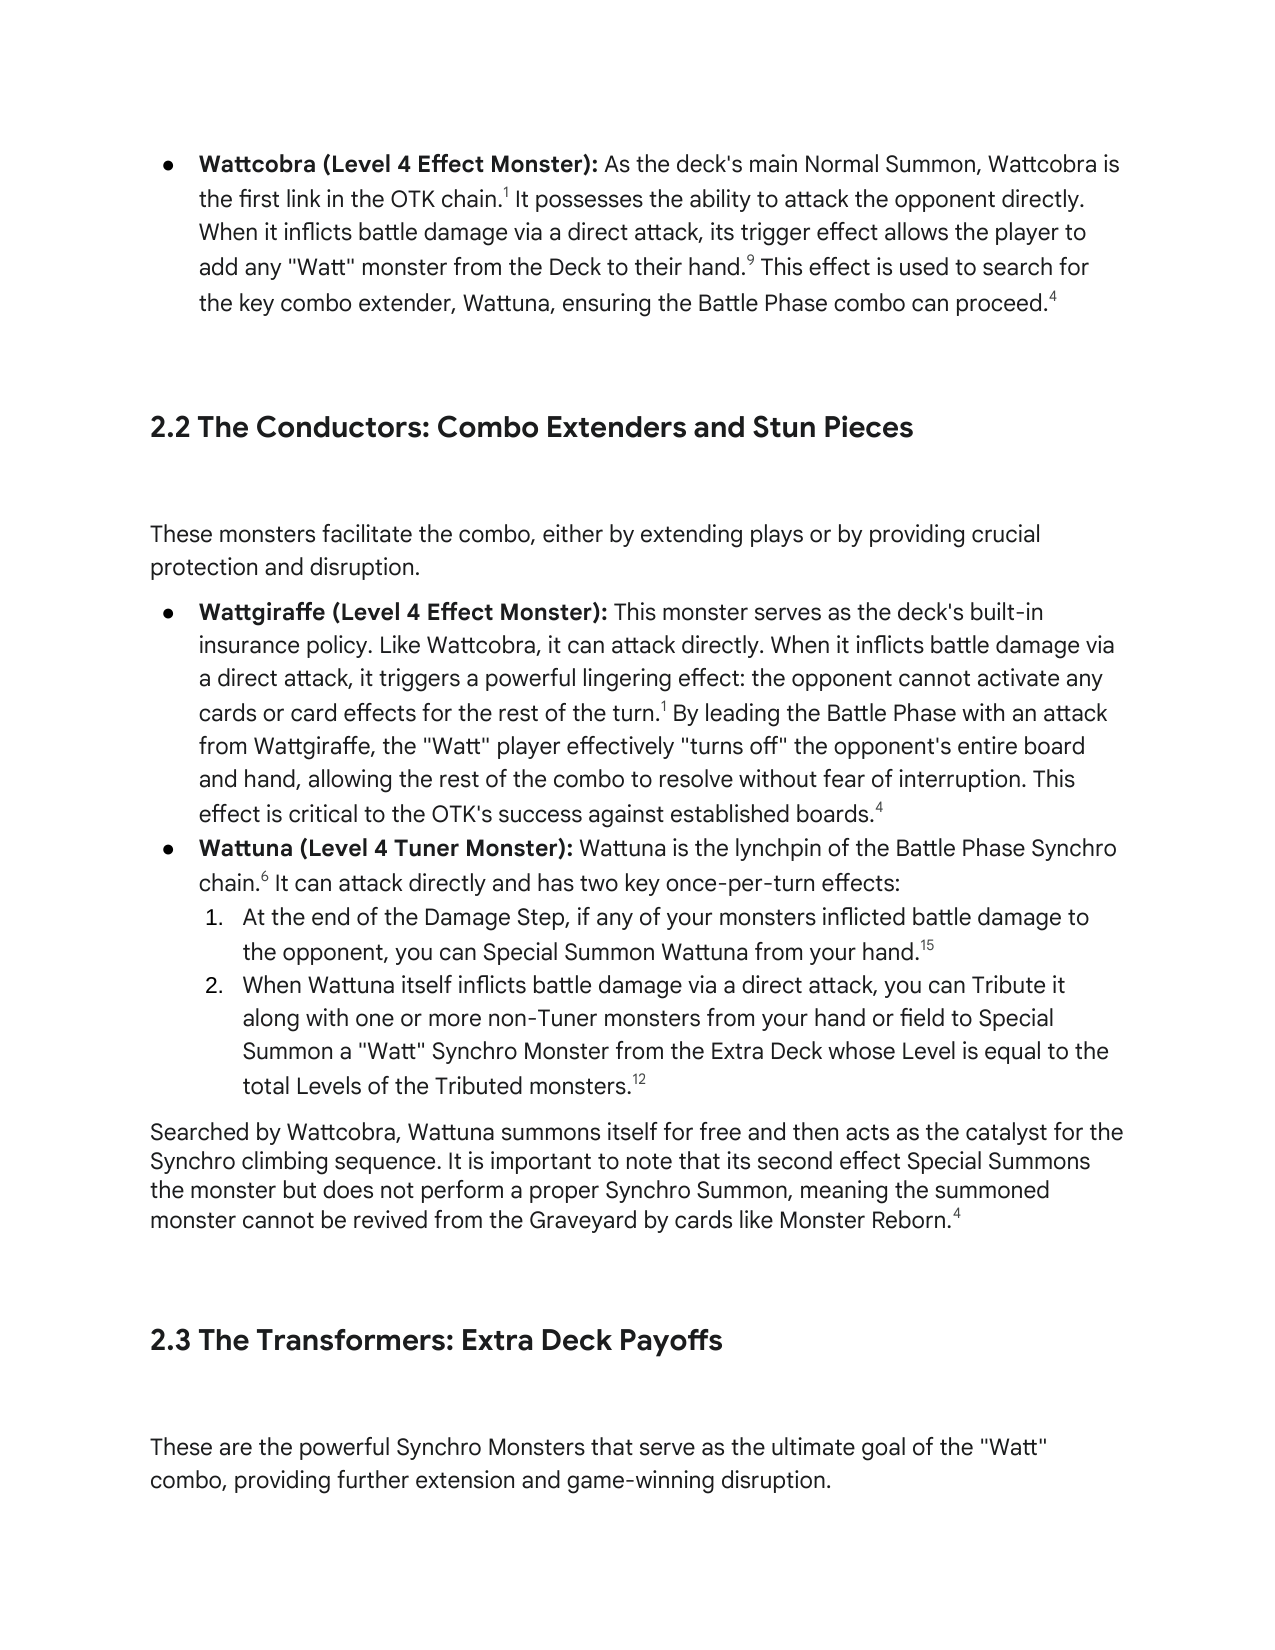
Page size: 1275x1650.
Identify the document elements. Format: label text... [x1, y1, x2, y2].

list When Wattuna itself inflicts battle damage via a direct attack, you can Tribute it along with one or more non-Tuner monsters from your hand or field to Special Summon a "Watt" Synchro Monster from the Extra Deck whose Level is equal to the total Levels of the Tributed monsters.12 [205, 972, 1125, 1102]
text These monsters facilitate the combo, either by extending plays or by providing crucial protection and disruption. [150, 521, 1125, 582]
subtitle 2.2 The Conductors: Combo Extenders and Stun Pieces [150, 409, 1125, 445]
text These are the powerful Synchro Monsters that serve as the ultimate goal of the "Watt" combo, providing further extension and game-winning disruption. [150, 1434, 1125, 1495]
list Wattgiraffe (Level 4 Effect Monster): This monster serves as the deck's built-in insurance policy. Like Wattcobra, it can attack directly. When it inflicts battle damage via a direct attack, it triggers a powerful lingering effect: the opponent cannot activate any cards or card effects for the rest of the turn.1 By leading the Battle Phase with an attack from Wattgiraffe, the "Watt" player effectively "turns off" the opponent's entire board and hand, allowing the rest of the combo to resolve without fear of interruption. This effect is critical to the OTK's success against established boards.4 [161, 598, 1125, 829]
list Wattcobra (Level 4 Effect Monster): As the deck's main Normal Summon, Wattcobra is the first link in the OTK chain.1 It possesses the ability to attack the opponent directly. When it inflicts battle damage via a direct attack, its trigger effect allows the player to add any "Watt" monster from the Deck to their hand.9 This effect is used to search for the key combo extender, Wattuna, ensuring the Battle Phase combo can proceed.4 [161, 150, 1125, 319]
list At the end of the Damage Step, if any of your monsters inflicted battle damage to the opponent, you can Special Summon Wattuna from your hand.15 [205, 903, 1125, 967]
list Wattuna (Level 4 Tuner Monster): Wattuna is the lynchpin of the Battle Phase Synchro chain.6 It can attack directly and has two key once-per-turn effects: [161, 834, 1125, 898]
subtitle 2.3 The Transformers: Extra Deck Payoffs [150, 1322, 1125, 1358]
text Searched by Wattcobra, Wattuna summons itself for free and then acts as the catalyst for the Synchro climbing sequence. It is important to note that its second effect Special Summons the monster but does not perform a proper Synchro Summon, meaning the summoned monster cannot be revived from the Graveyard by cards like Monster Reborn.4 [150, 1118, 1125, 1236]
